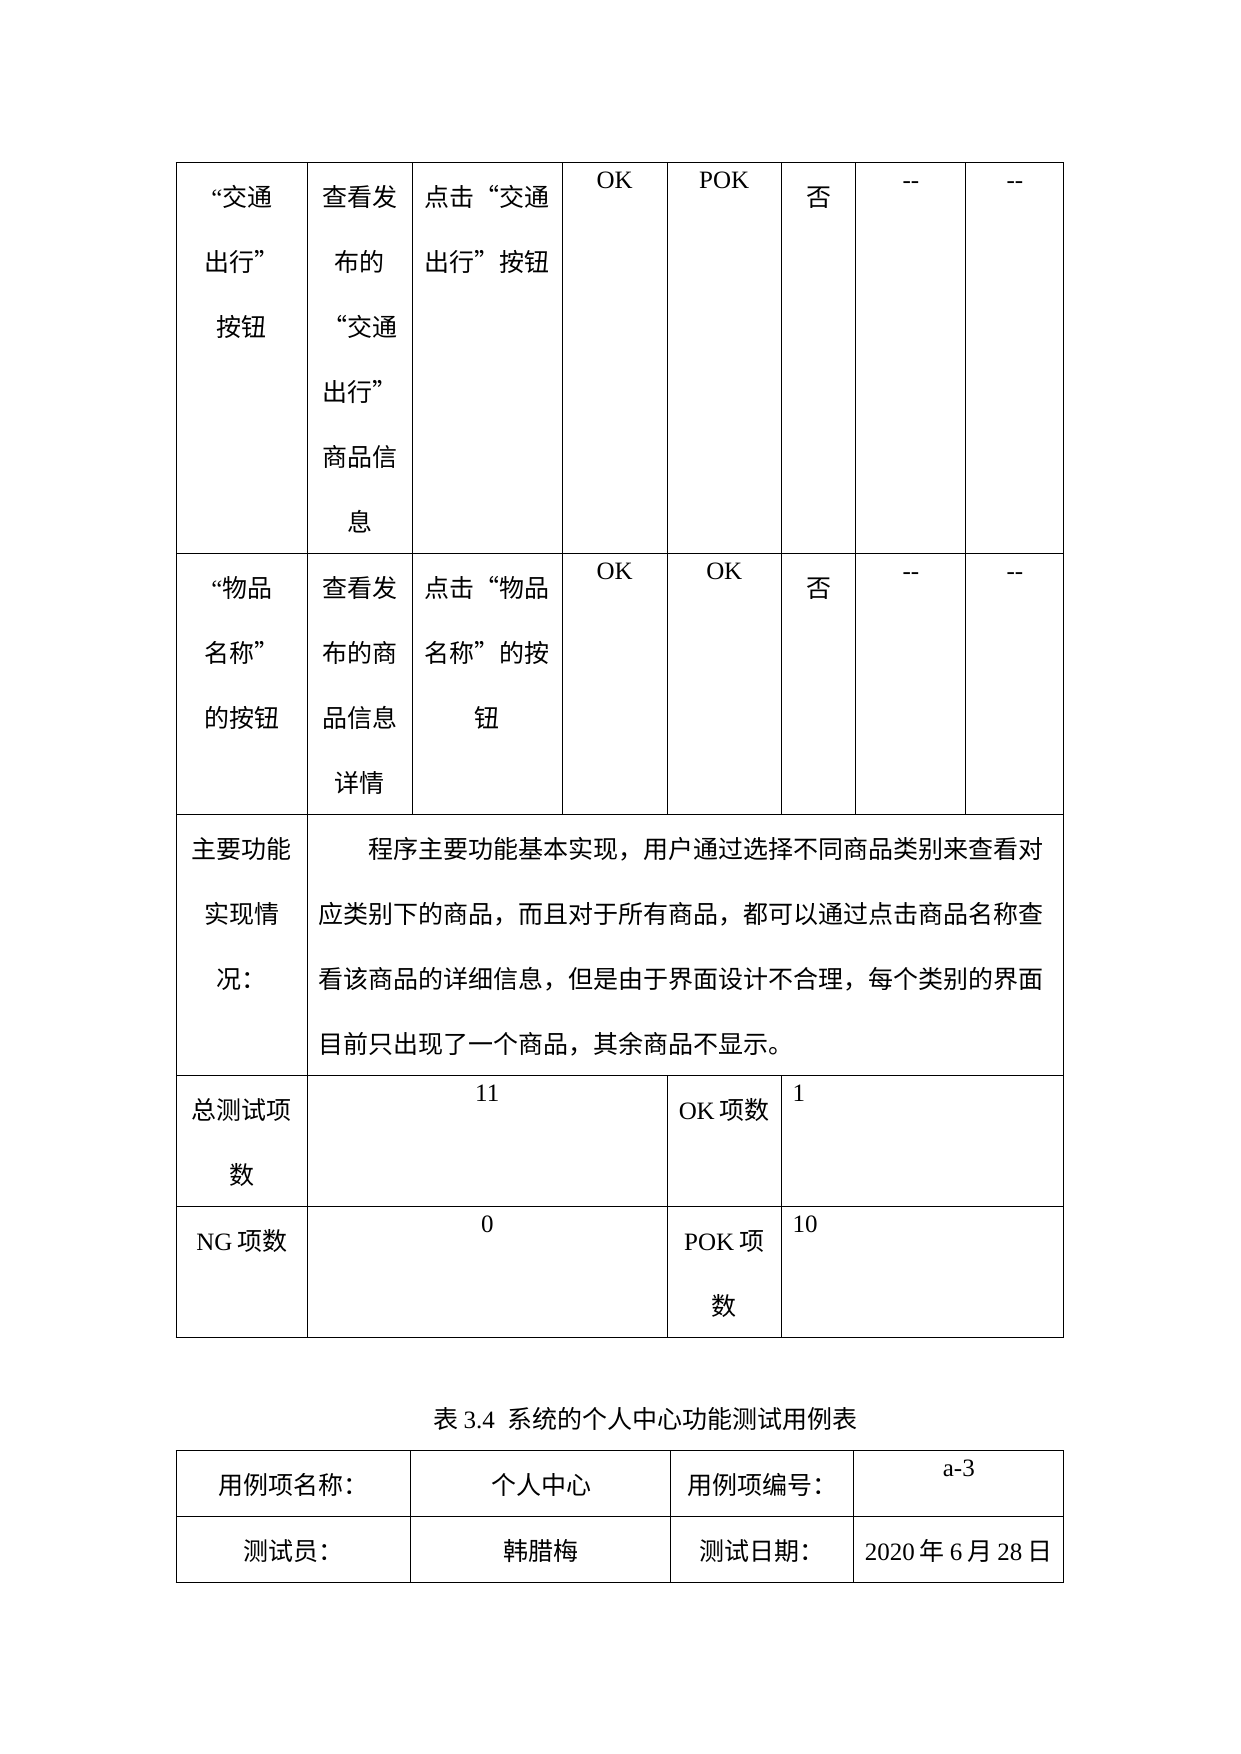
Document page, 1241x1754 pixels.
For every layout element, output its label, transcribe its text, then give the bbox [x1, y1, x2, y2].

table_header 个人中心 [411, 1451, 670, 1516]
table_cell 1 [782, 1076, 1063, 1206]
table_header 用例项编号： [671, 1451, 853, 1516]
table_cell -- [856, 554, 965, 814]
table_cell 韩腊梅 [411, 1517, 670, 1582]
table_cell “交通 出行” 按钮 [177, 163, 307, 553]
table_cell 否 [782, 163, 855, 553]
table_cell “物品 名称” 的按钮 [177, 554, 307, 814]
text 表3.4 系统的个人中心功能测试用例表 [187, 1385, 1053, 1450]
table_cell -- [966, 554, 1063, 814]
table_cell 主要功能实现情况： [177, 815, 307, 1075]
table_cell 否 [782, 554, 855, 814]
table_header 用例项名称： [177, 1451, 410, 1516]
table_cell OK [563, 554, 667, 814]
table_cell 测试员： [177, 1517, 410, 1582]
table_cell 查看发布的商品信息详情 [308, 554, 412, 814]
table_cell 0 [308, 1207, 667, 1337]
table_cell OK [563, 163, 667, 553]
table_cell 2020年6月28日 [854, 1517, 1063, 1582]
table_cell POK [668, 163, 781, 553]
table_cell -- [966, 163, 1063, 553]
table_cell OK项数 [668, 1076, 781, 1206]
table_cell -- [856, 163, 965, 553]
table_header a-3 [854, 1451, 1063, 1516]
table_cell 程序主要功能基本实现，用户通过选择不同商品类别来查看对应类别下的商品，而且对于所有商品，都可以通过点击商品名称查看该商品的详细信息，但是由于界面设计不合理，每个类别的界面目前只出现了一个商品，其余商品不显示。 [308, 815, 1063, 1075]
table_cell OK [668, 554, 781, 814]
table_cell NG项数 [177, 1207, 307, 1337]
table_cell 11 [308, 1076, 667, 1206]
table_cell 10 [782, 1207, 1063, 1337]
table_cell 查看发布的“交通出行”商品信息 [308, 163, 412, 553]
table_cell POK项数 [668, 1207, 781, 1337]
table_cell 总测试项数 [177, 1076, 307, 1206]
table_cell 点击“交通 出行”按钮 [413, 163, 562, 553]
table_cell 点击“物品 名称”的按钮 [413, 554, 562, 814]
table_cell 测试日期： [671, 1517, 853, 1582]
